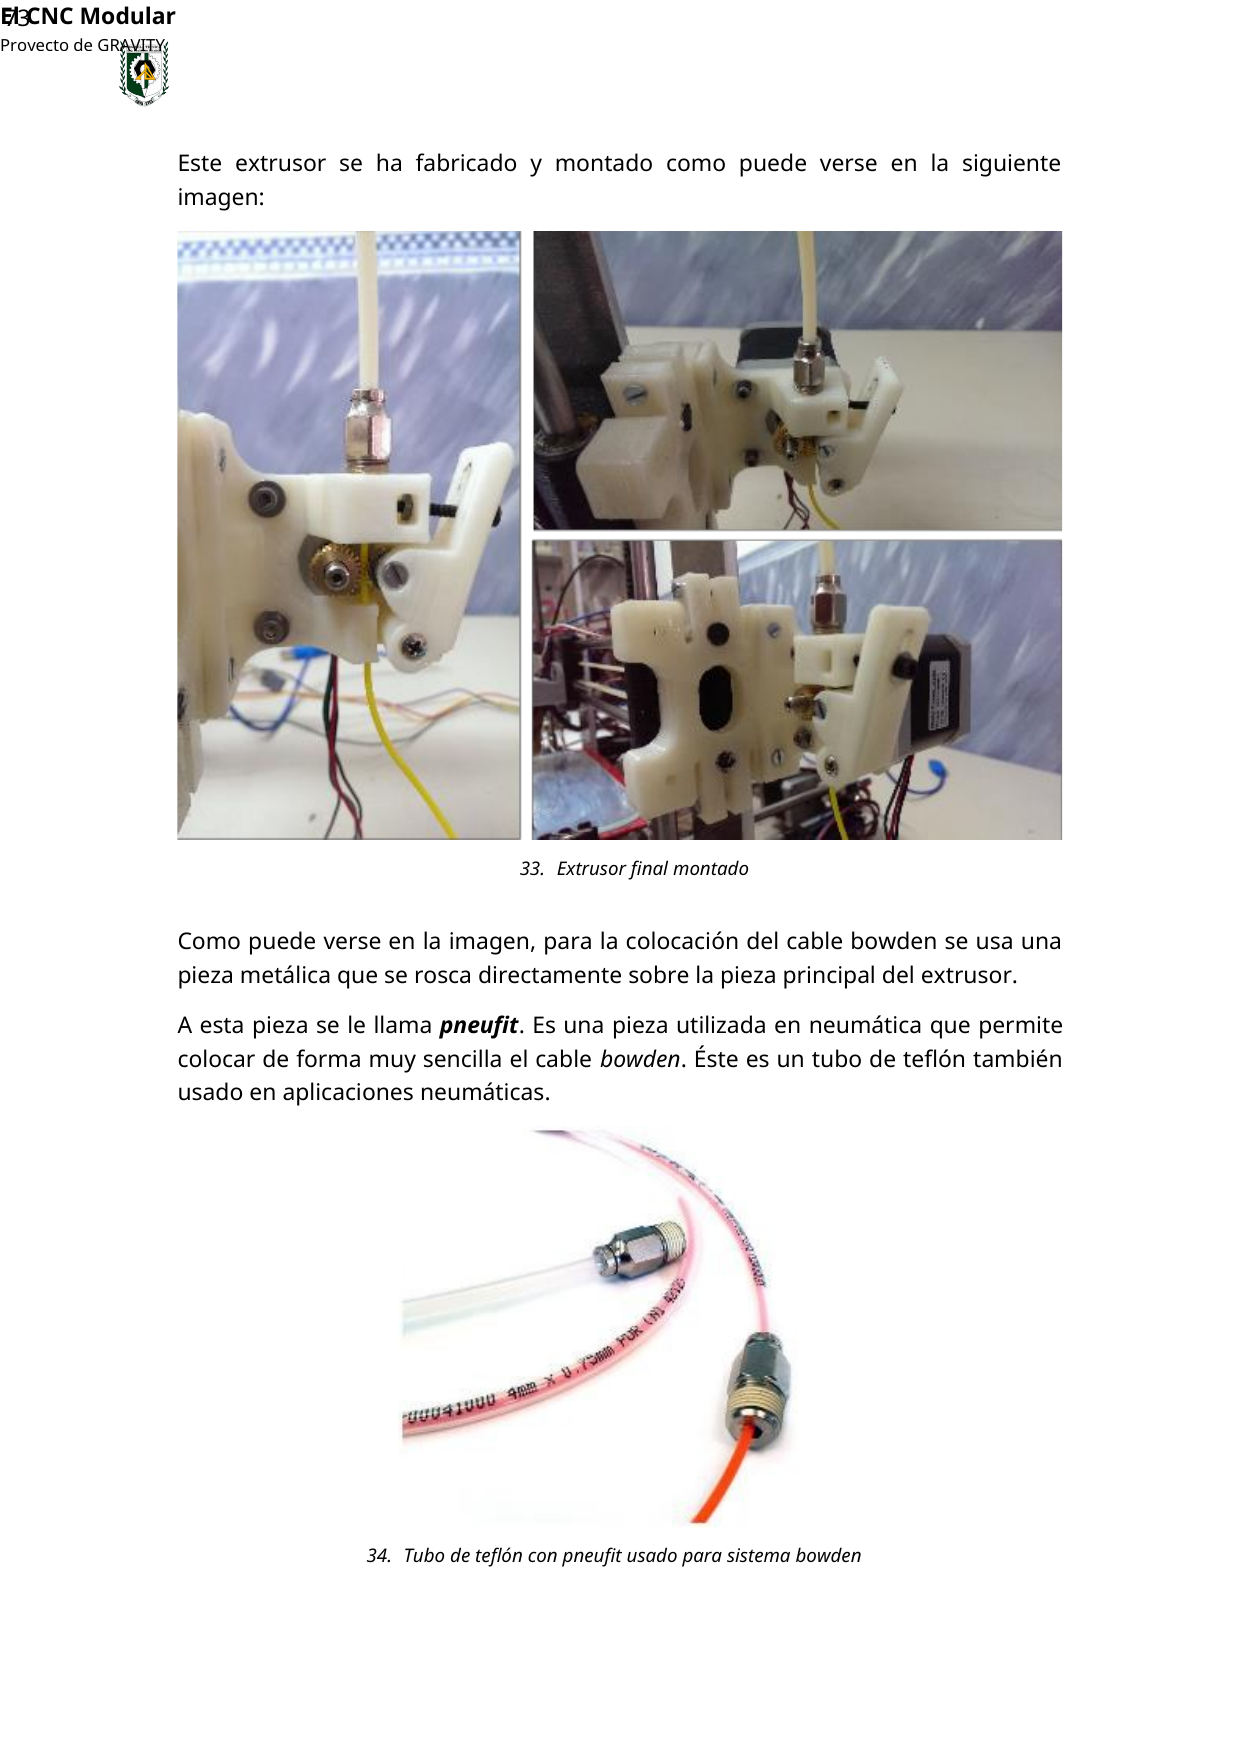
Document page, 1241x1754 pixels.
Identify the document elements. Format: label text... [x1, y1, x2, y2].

picture [177, 231, 1063, 840]
list Extrusor final montado [519, 244, 1148, 881]
text Este extrusor se ha fabricado y montado como puede verse en la siguiente imagen: [177, 147, 1063, 212]
picture [119, 40, 123, 50]
text Como puede verse en la imagen, para la colocación del cable bowden se usa una pieza metálica que se rosca directamente sobre la pieza principal del extrusor. [177, 925, 1063, 990]
picture [398, 1126, 799, 1528]
text A esta pieza se le llama pneufit. Es una pieza utilizada en neumática que permite colocar de forma muy sencilla el cable bowden. Éste es un tubo de teflón también usado en aplicaciones neumáticas. [177, 1009, 1063, 1107]
picture [119, 40, 169, 107]
picture [132, 40, 138, 47]
